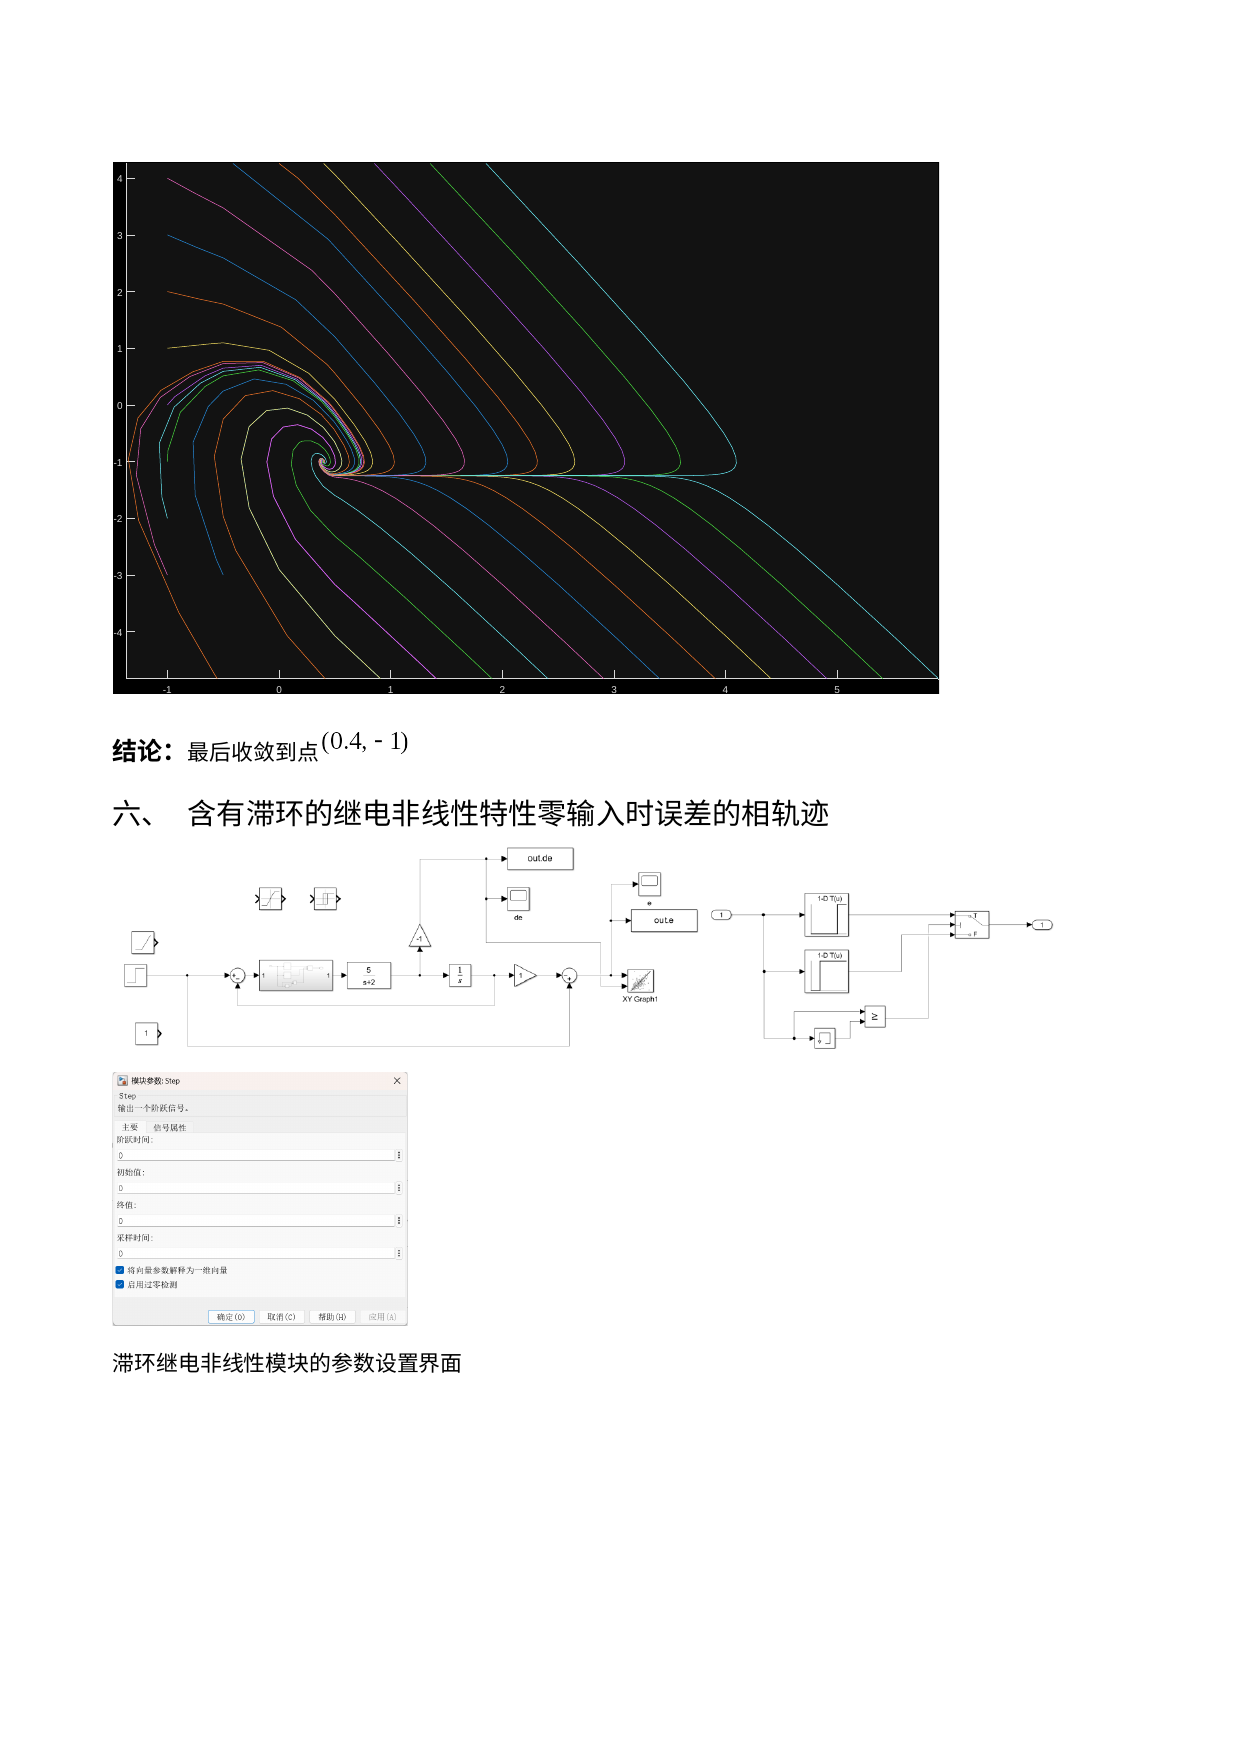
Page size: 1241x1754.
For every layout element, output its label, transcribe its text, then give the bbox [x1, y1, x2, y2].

text 滞环继电非线性模块的参数设置界面 [112, 1345, 1128, 1378]
picture [112, 844, 1058, 1049]
picture [112, 1072, 408, 1326]
list 含有滞环的继电非线性特性零输入时误差的相轨迹 [112, 779, 1128, 844]
list 结论：最后收敛到点 [112, 714, 1128, 779]
